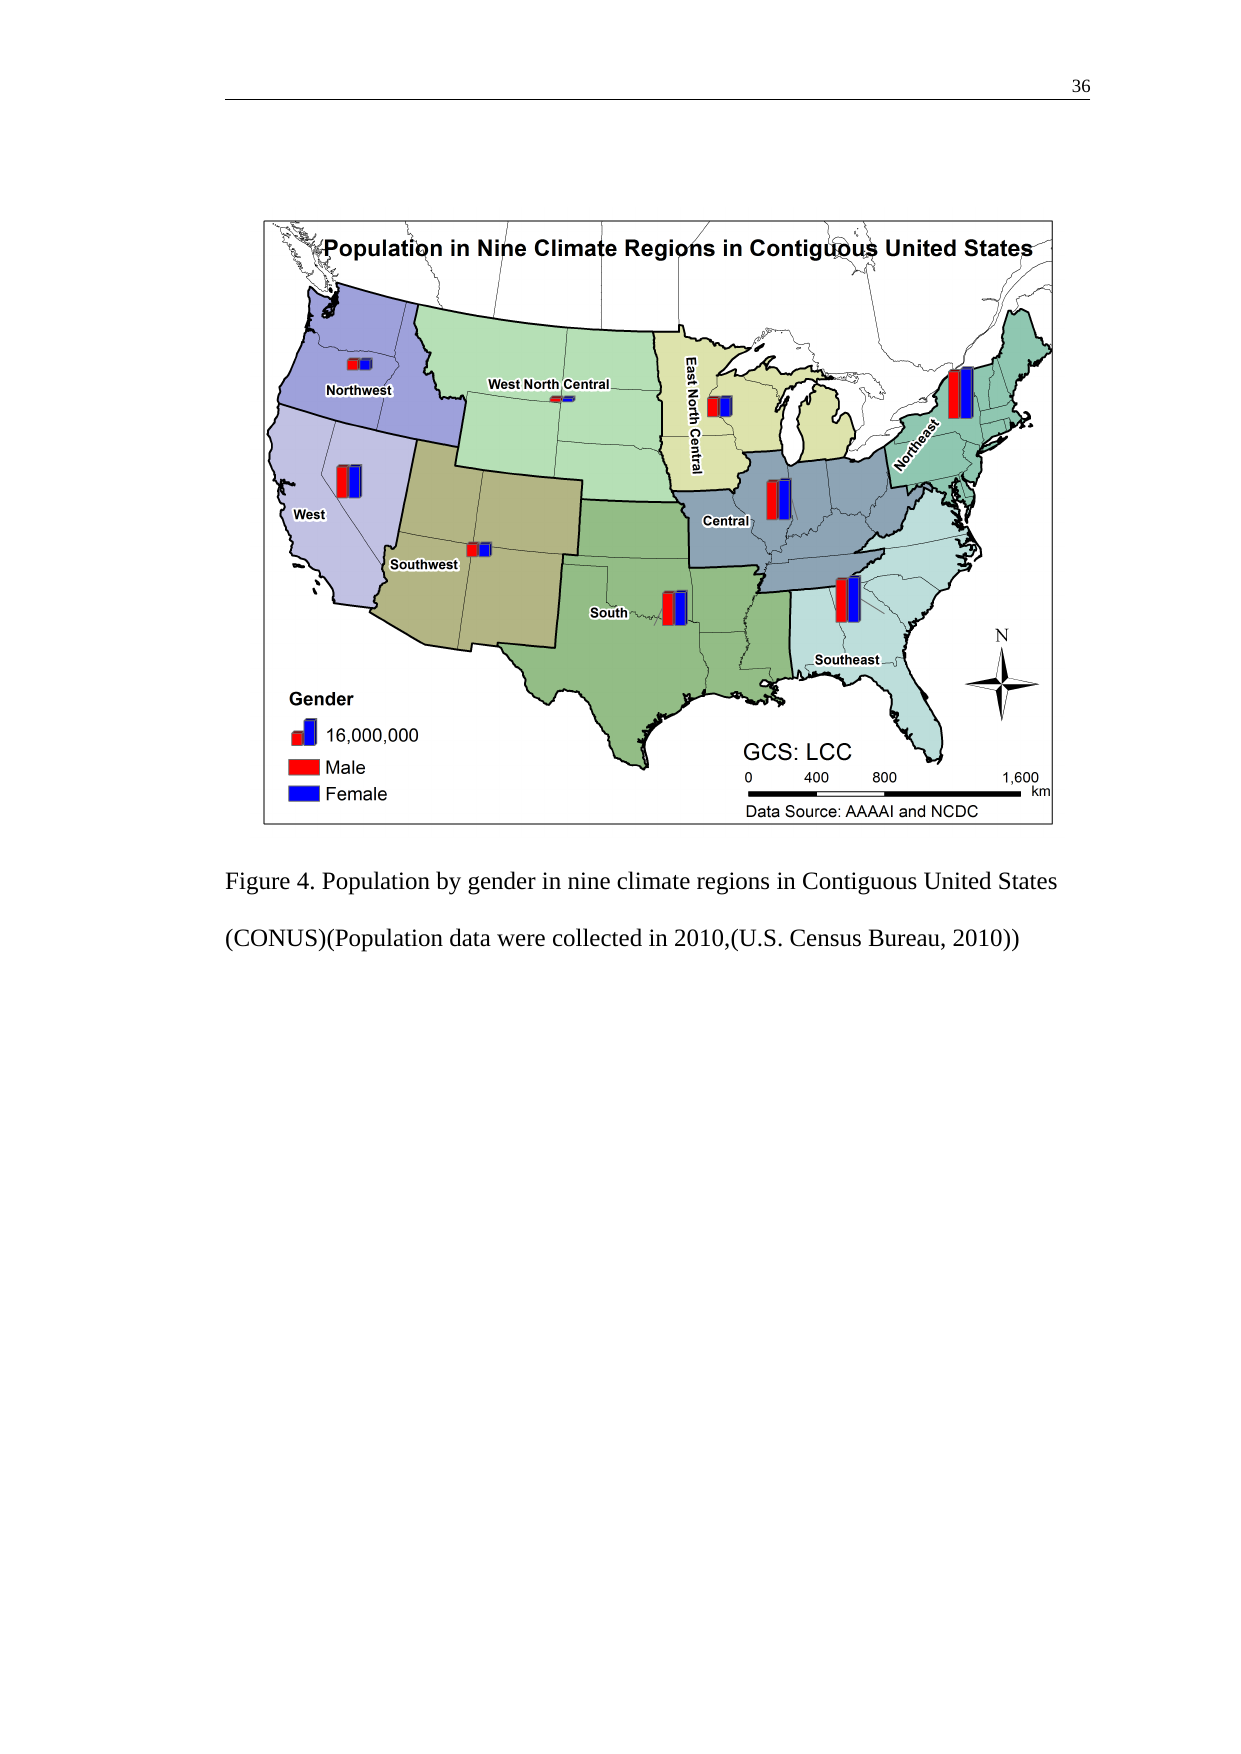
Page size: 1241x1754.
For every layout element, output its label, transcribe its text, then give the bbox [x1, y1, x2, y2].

text Figure 4. Population by gender in nine climate regions in Contiguous United States (CONUS)(Population data were collected in 2010,(U.S. Census Bureau, 2010)) [225, 866, 1090, 952]
picture [250, 207, 1065, 838]
